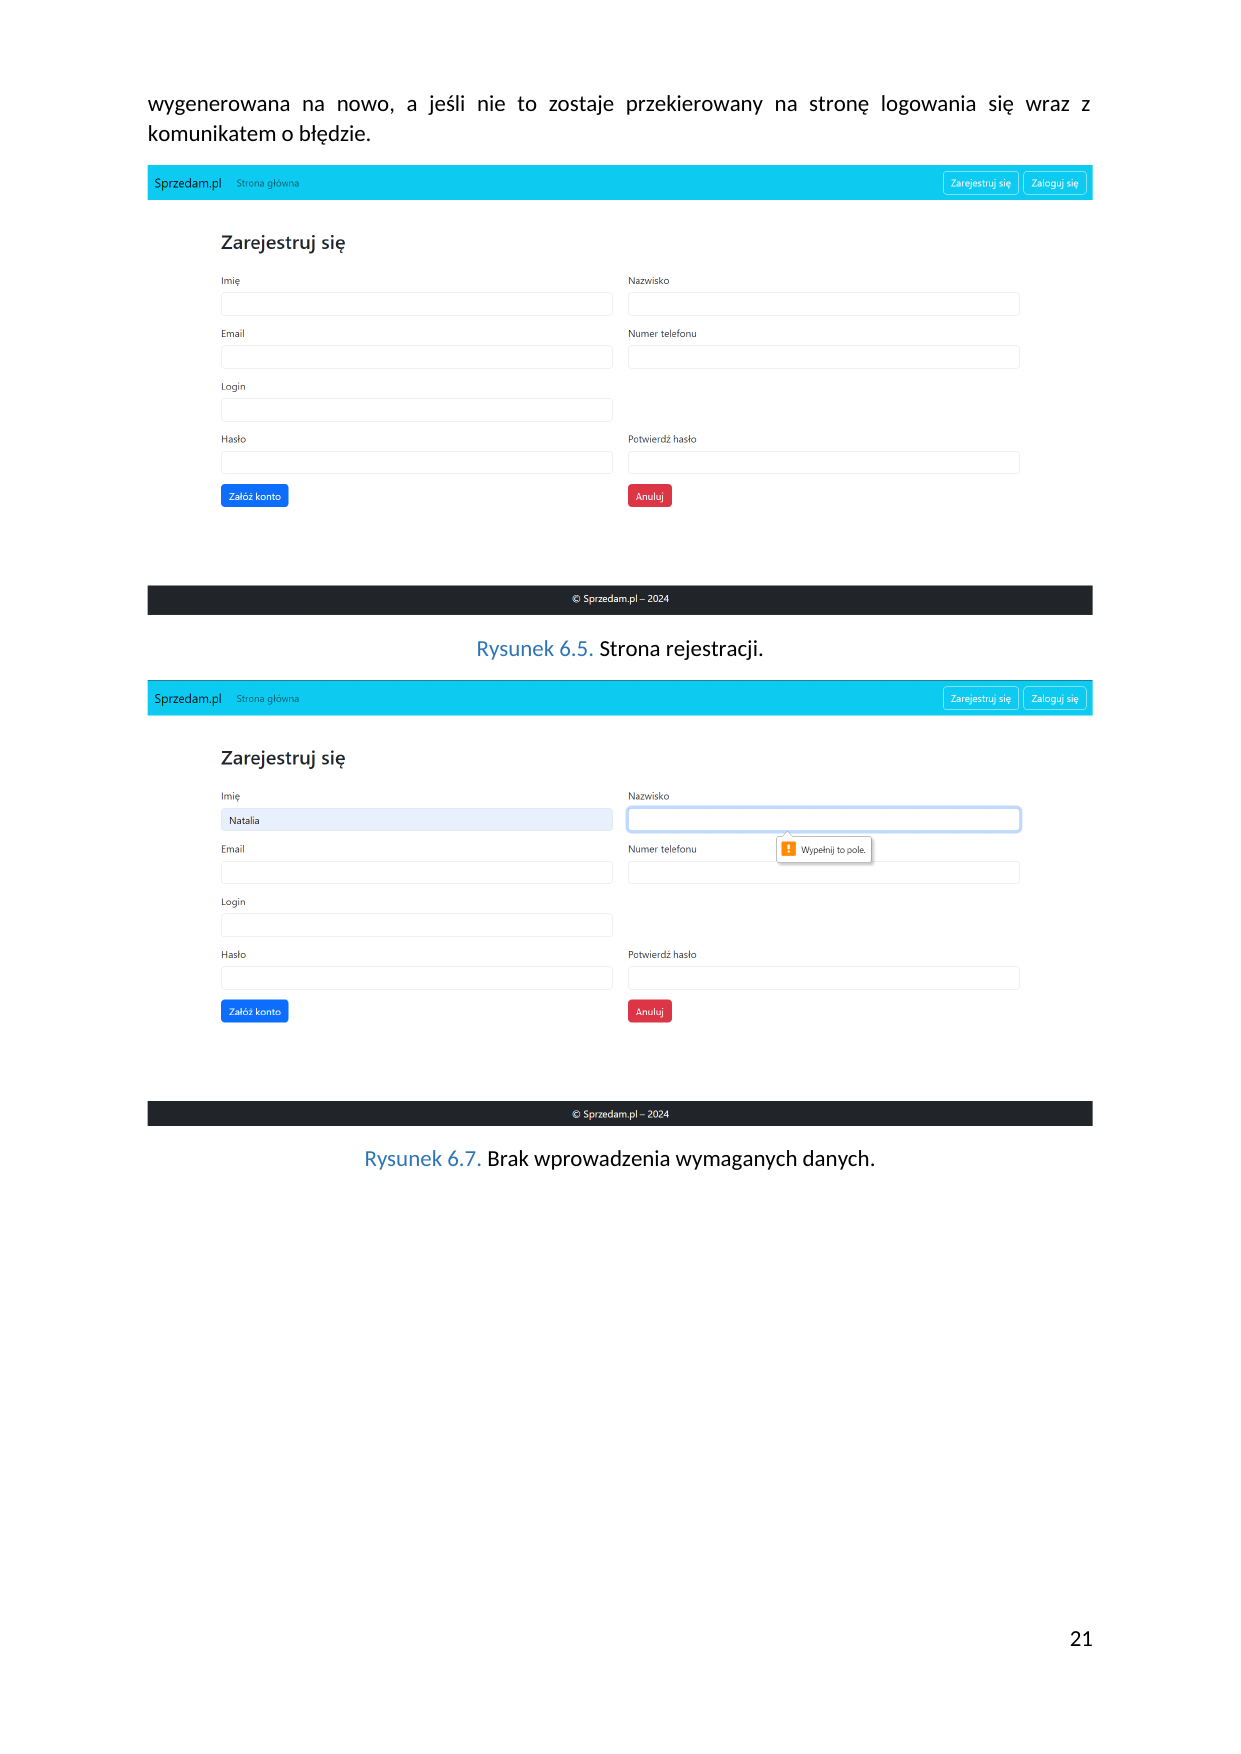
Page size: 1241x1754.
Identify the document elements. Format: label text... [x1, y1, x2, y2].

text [148, 89, 1093, 147]
text Rysunek 6.5. Strona rejestracji. [148, 634, 1093, 662]
picture [147, 165, 1093, 615]
picture [147, 680, 1093, 1126]
text Rysunek 6.7. Brak wprowadzenia wymaganych danych. [148, 1144, 1093, 1172]
